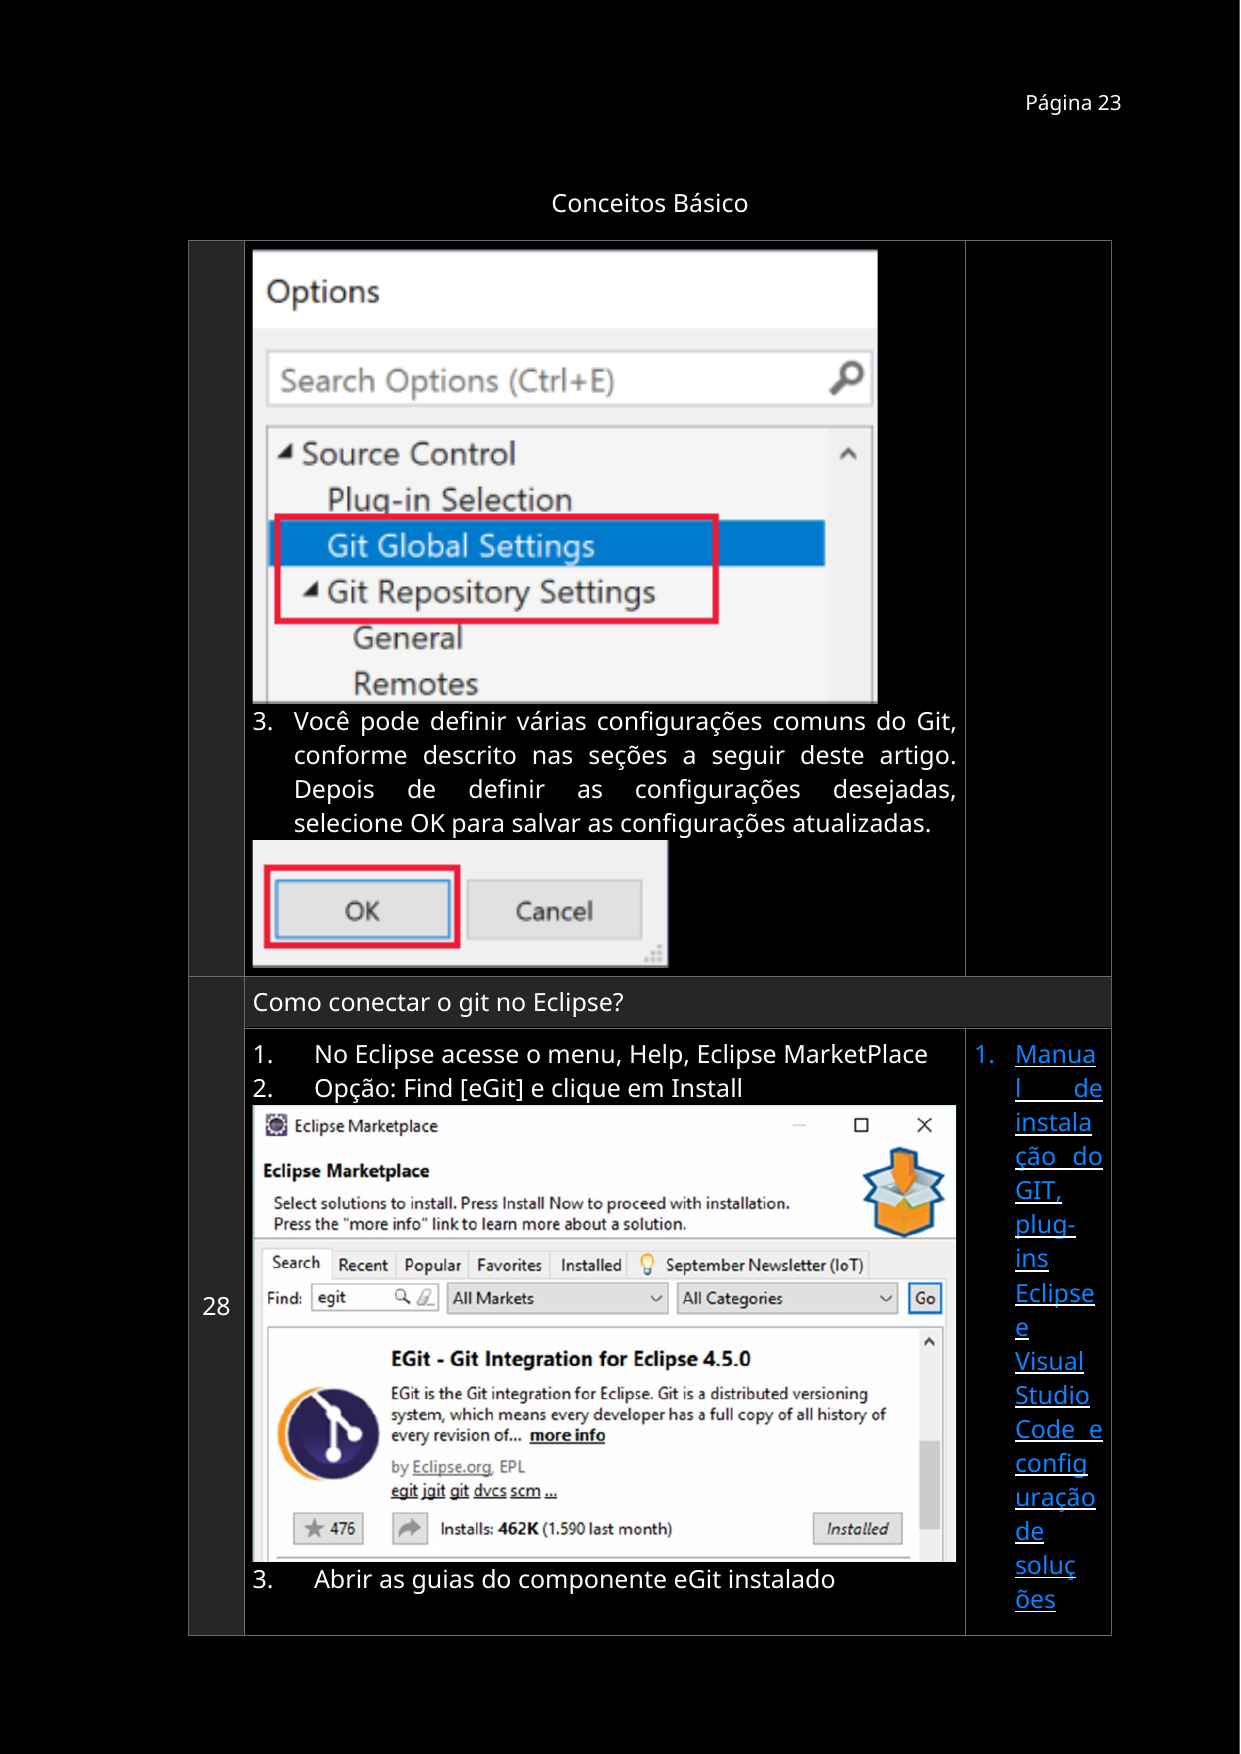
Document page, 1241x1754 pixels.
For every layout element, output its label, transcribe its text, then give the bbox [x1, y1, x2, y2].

table_cell Como conectar o git no Eclipse? [245, 977, 1111, 1027]
picture [252, 249, 878, 704]
table_cell 28 [189, 977, 244, 1635]
picture [252, 1105, 957, 1562]
picture [252, 840, 670, 968]
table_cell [245, 241, 965, 976]
table_header Conceitos Básico [189, 177, 1111, 240]
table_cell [966, 241, 1111, 976]
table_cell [245, 1029, 965, 1635]
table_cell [966, 1029, 1111, 1635]
